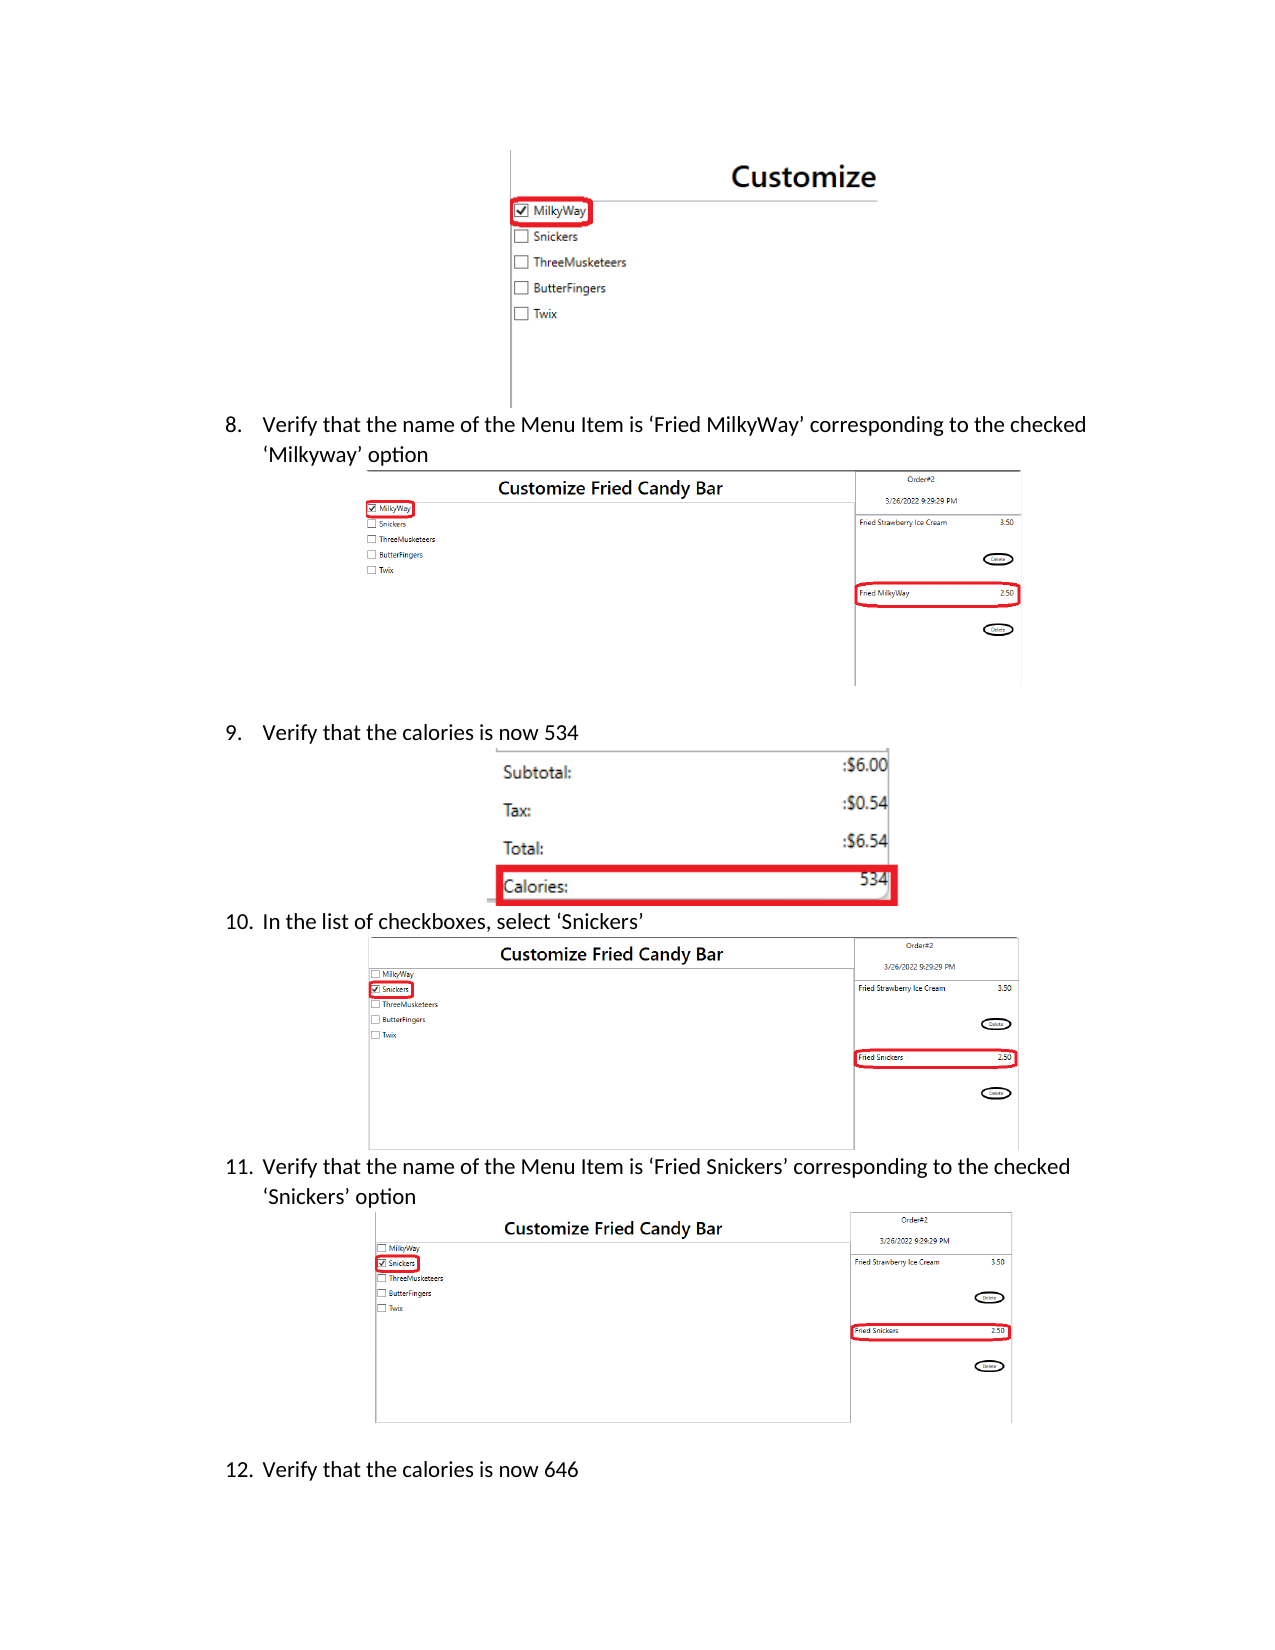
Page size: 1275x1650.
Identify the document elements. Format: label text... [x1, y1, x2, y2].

picture [510, 150, 878, 408]
list Verify that the name of the Menu Item is ‘Fried Snickers’ corresponding to the checked ‘Snickers’ option [225, 1152, 1125, 1210]
picture [375, 1212, 1013, 1423]
list Verify that the calories is now 646 [225, 1455, 1125, 1483]
list Verify that the calories is now 534 [225, 718, 1125, 746]
picture [368, 937, 1019, 1150]
picture [366, 470, 1022, 686]
list In the list of checkboxes, select ‘Snickers’ [225, 907, 1125, 935]
list Verify that the name of the Menu Item is ‘Fried MilkyWay’ corresponding to the checked ‘Milkyway’ option [225, 410, 1125, 468]
picture [486, 748, 901, 906]
